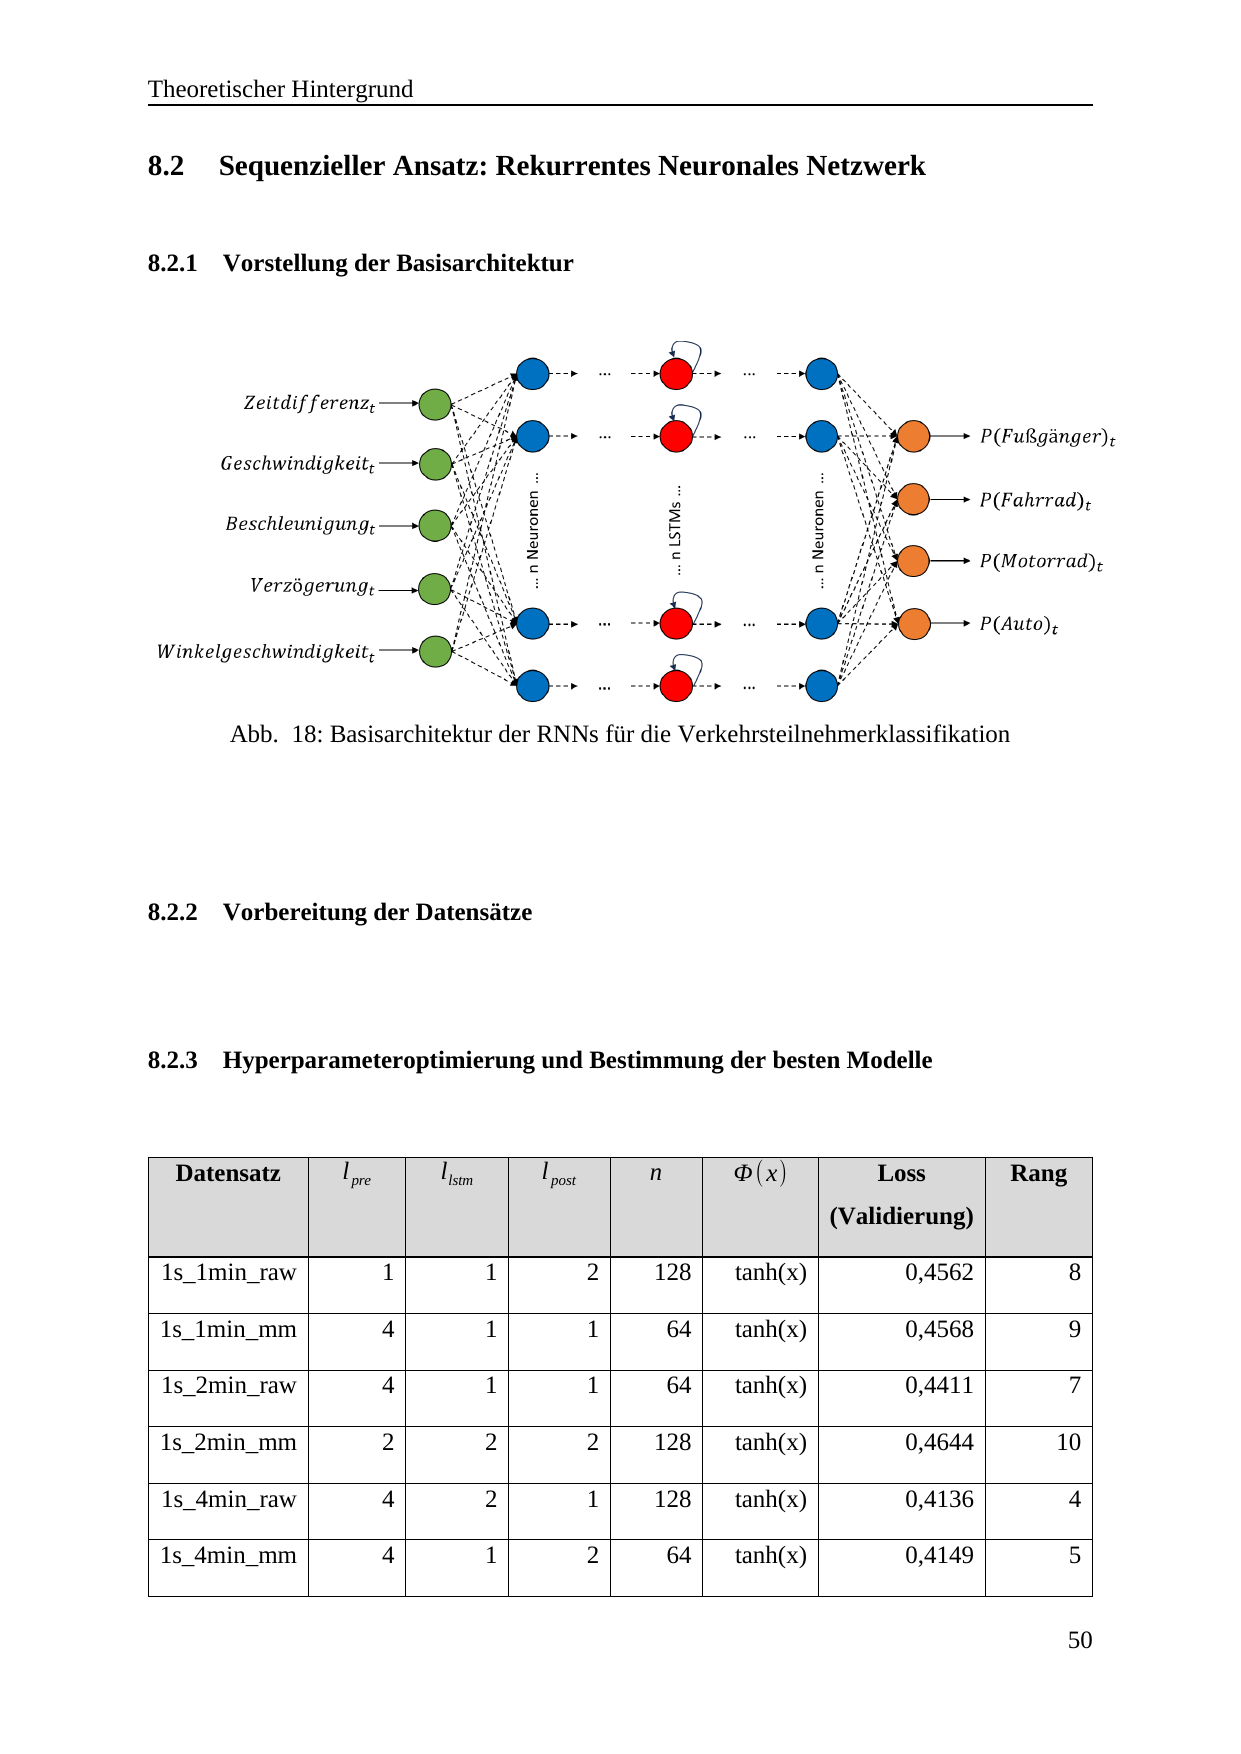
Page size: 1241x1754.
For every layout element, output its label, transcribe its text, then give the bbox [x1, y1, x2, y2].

table_cell tanh(x) [703, 1258, 818, 1313]
table_cell 1 [406, 1314, 508, 1369]
table_cell 64 [611, 1540, 702, 1596]
table_cell 2 [406, 1427, 508, 1483]
table_header [406, 1158, 508, 1256]
table_cell 1s_1min_mm [149, 1314, 308, 1369]
table_cell 1 [406, 1540, 508, 1596]
table_cell 1s_4min_raw [149, 1484, 308, 1539]
table_cell tanh(x) [703, 1427, 818, 1483]
table_cell 128 [611, 1427, 702, 1483]
table_cell 2 [509, 1427, 610, 1483]
table_cell tanh(x) [703, 1484, 818, 1539]
table_cell 64 [611, 1371, 702, 1426]
table_cell 1s_2min_mm [149, 1427, 308, 1483]
subtitle Vorstellung der Basisarchitektur [148, 248, 1093, 277]
table_cell 1 [509, 1371, 610, 1426]
table_header Datensatz [149, 1158, 308, 1256]
table_cell 2 [509, 1258, 610, 1313]
table_cell 5 [986, 1540, 1092, 1596]
table_cell 64 [611, 1314, 702, 1369]
table_cell tanh(x) [703, 1540, 818, 1596]
table_cell 7 [986, 1371, 1092, 1426]
table_cell 4 [309, 1314, 405, 1369]
table_cell 0,4411 [819, 1371, 985, 1426]
table_header Rang [986, 1158, 1092, 1256]
table_cell 1 [509, 1484, 610, 1539]
table_cell 1s_1min_raw [149, 1258, 308, 1313]
table_cell 1s_2min_raw [149, 1371, 308, 1426]
table_cell 2 [509, 1540, 610, 1596]
subtitle Vorbereitung der Datensätze [148, 897, 1093, 925]
table_cell 4 [309, 1540, 405, 1596]
picture [147, 341, 1120, 707]
table_cell 1 [309, 1258, 405, 1313]
text Abb. 18: Basisarchitektur der RNNs für die Verkehrsteilnehmerklassifikation [148, 719, 1093, 748]
table_cell 4 [986, 1484, 1092, 1539]
table_cell 10 [986, 1427, 1092, 1483]
table_cell 1 [509, 1314, 610, 1369]
table_cell 0,4562 [819, 1258, 985, 1313]
table_cell 1 [406, 1371, 508, 1426]
table_cell 4 [309, 1484, 405, 1539]
table_cell 128 [611, 1484, 702, 1539]
table_cell 2 [309, 1427, 405, 1483]
table_cell 4 [309, 1371, 405, 1426]
subtitle Sequenzieller Ansatz: Rekurrentes Neuronales Netzwerk [148, 148, 1093, 181]
table_header [509, 1158, 610, 1256]
table_cell tanh(x) [703, 1371, 818, 1426]
table_cell 2 [406, 1484, 508, 1539]
table_header Loss (Validierung) [819, 1158, 985, 1256]
table_cell 0,4136 [819, 1484, 985, 1539]
table_cell 0,4644 [819, 1427, 985, 1483]
table_header [611, 1158, 702, 1256]
subtitle Hyperparameteroptimierung und Bestimmung der besten Modelle [148, 1045, 1093, 1074]
table_cell 1 [406, 1258, 508, 1313]
table_header [703, 1158, 818, 1256]
table_cell 0,4568 [819, 1314, 985, 1369]
table_header [309, 1158, 405, 1256]
table_cell tanh(x) [703, 1314, 818, 1369]
table_cell 128 [611, 1258, 702, 1313]
table_cell 9 [986, 1314, 1092, 1369]
table_cell 8 [986, 1258, 1092, 1313]
table_cell 0,4149 [819, 1540, 985, 1596]
table_cell 1s_4min_mm [149, 1540, 308, 1596]
